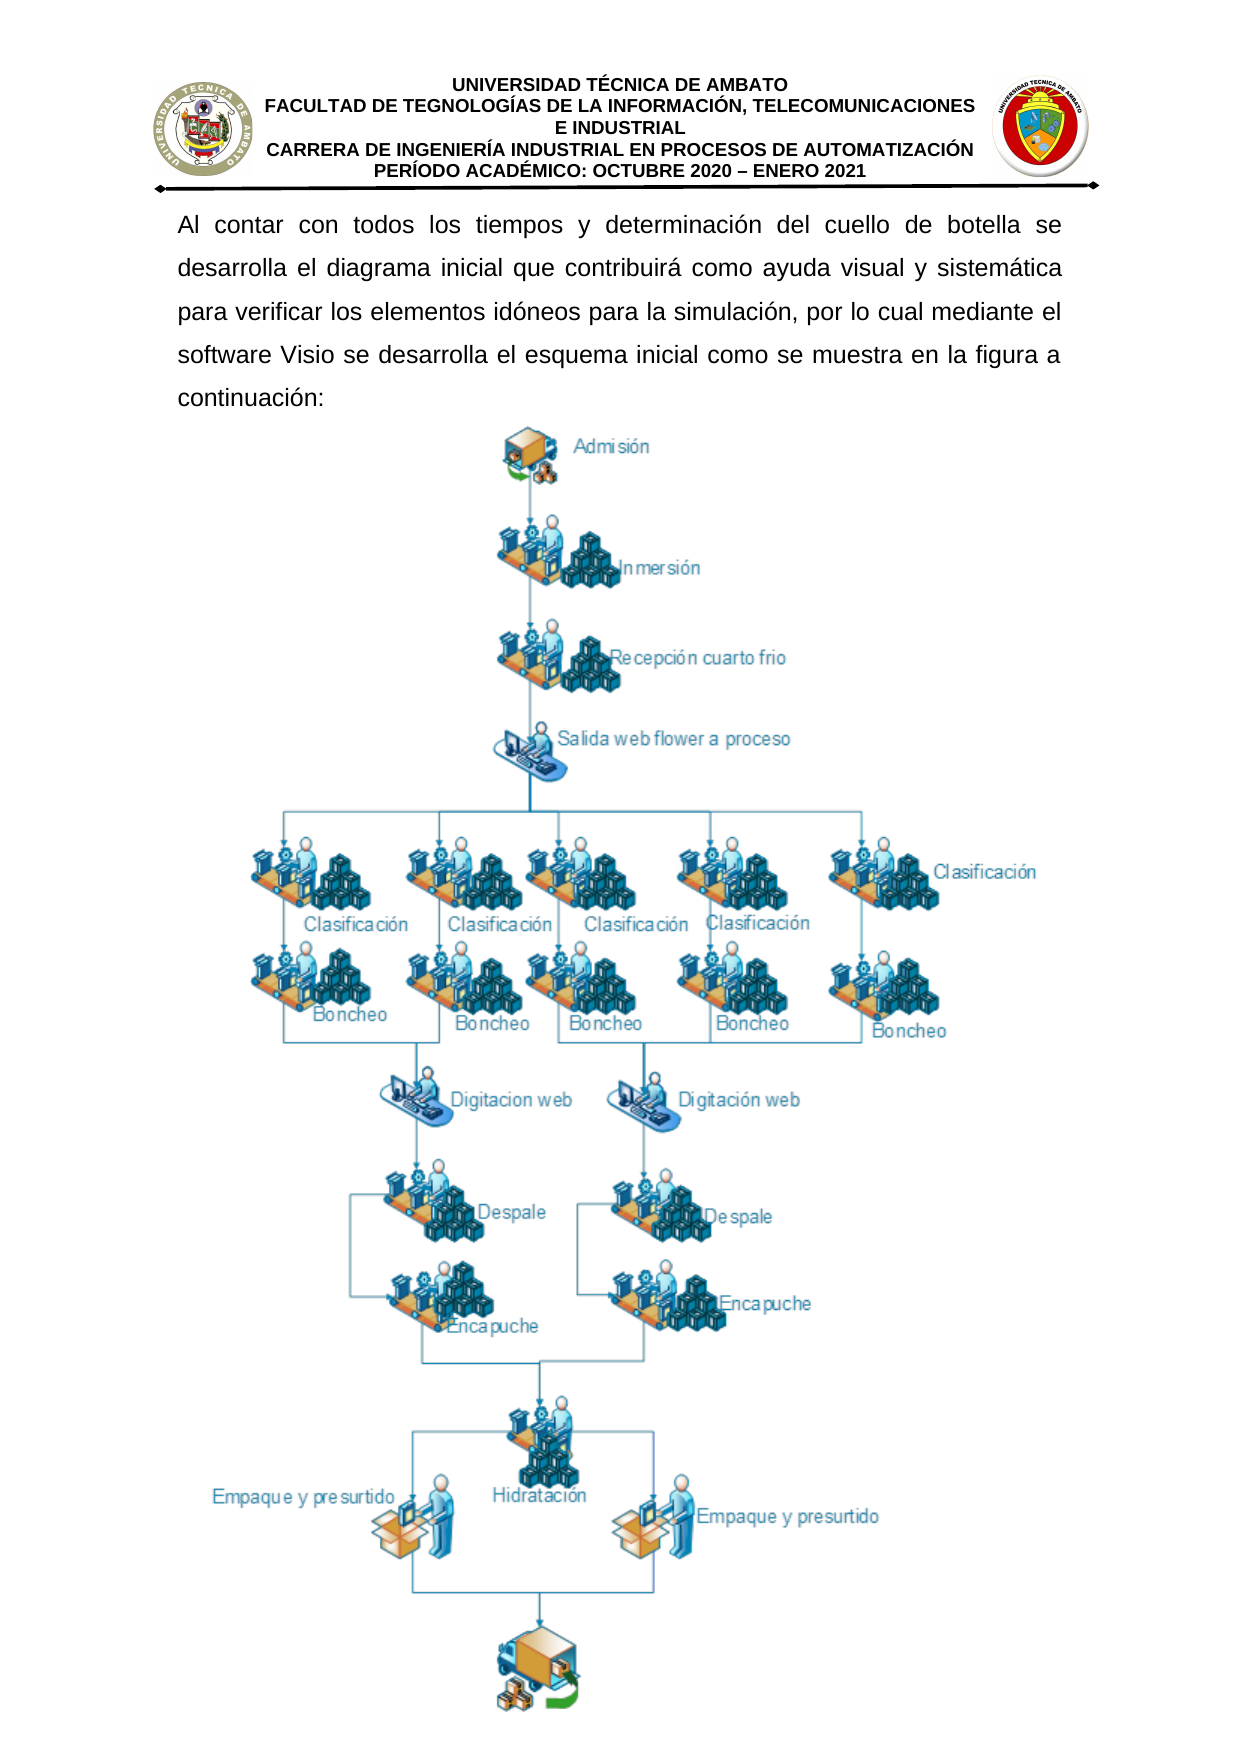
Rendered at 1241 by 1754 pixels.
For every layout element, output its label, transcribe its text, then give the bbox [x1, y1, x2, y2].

text Al contar con todos los tiempos y determinación del cuello de botella se desarrolla el diagrama inicial que contribuirá como ayuda visual y sistemática para verificar los elementos idóneos para la simulación, por lo cual mediante el software Visio se desarrolla el esquema inicial como se muestra en la figura a continuación: [177, 210, 1063, 412]
picture [153, 82, 253, 176]
picture [992, 75, 1089, 177]
picture [202, 416, 1052, 1754]
